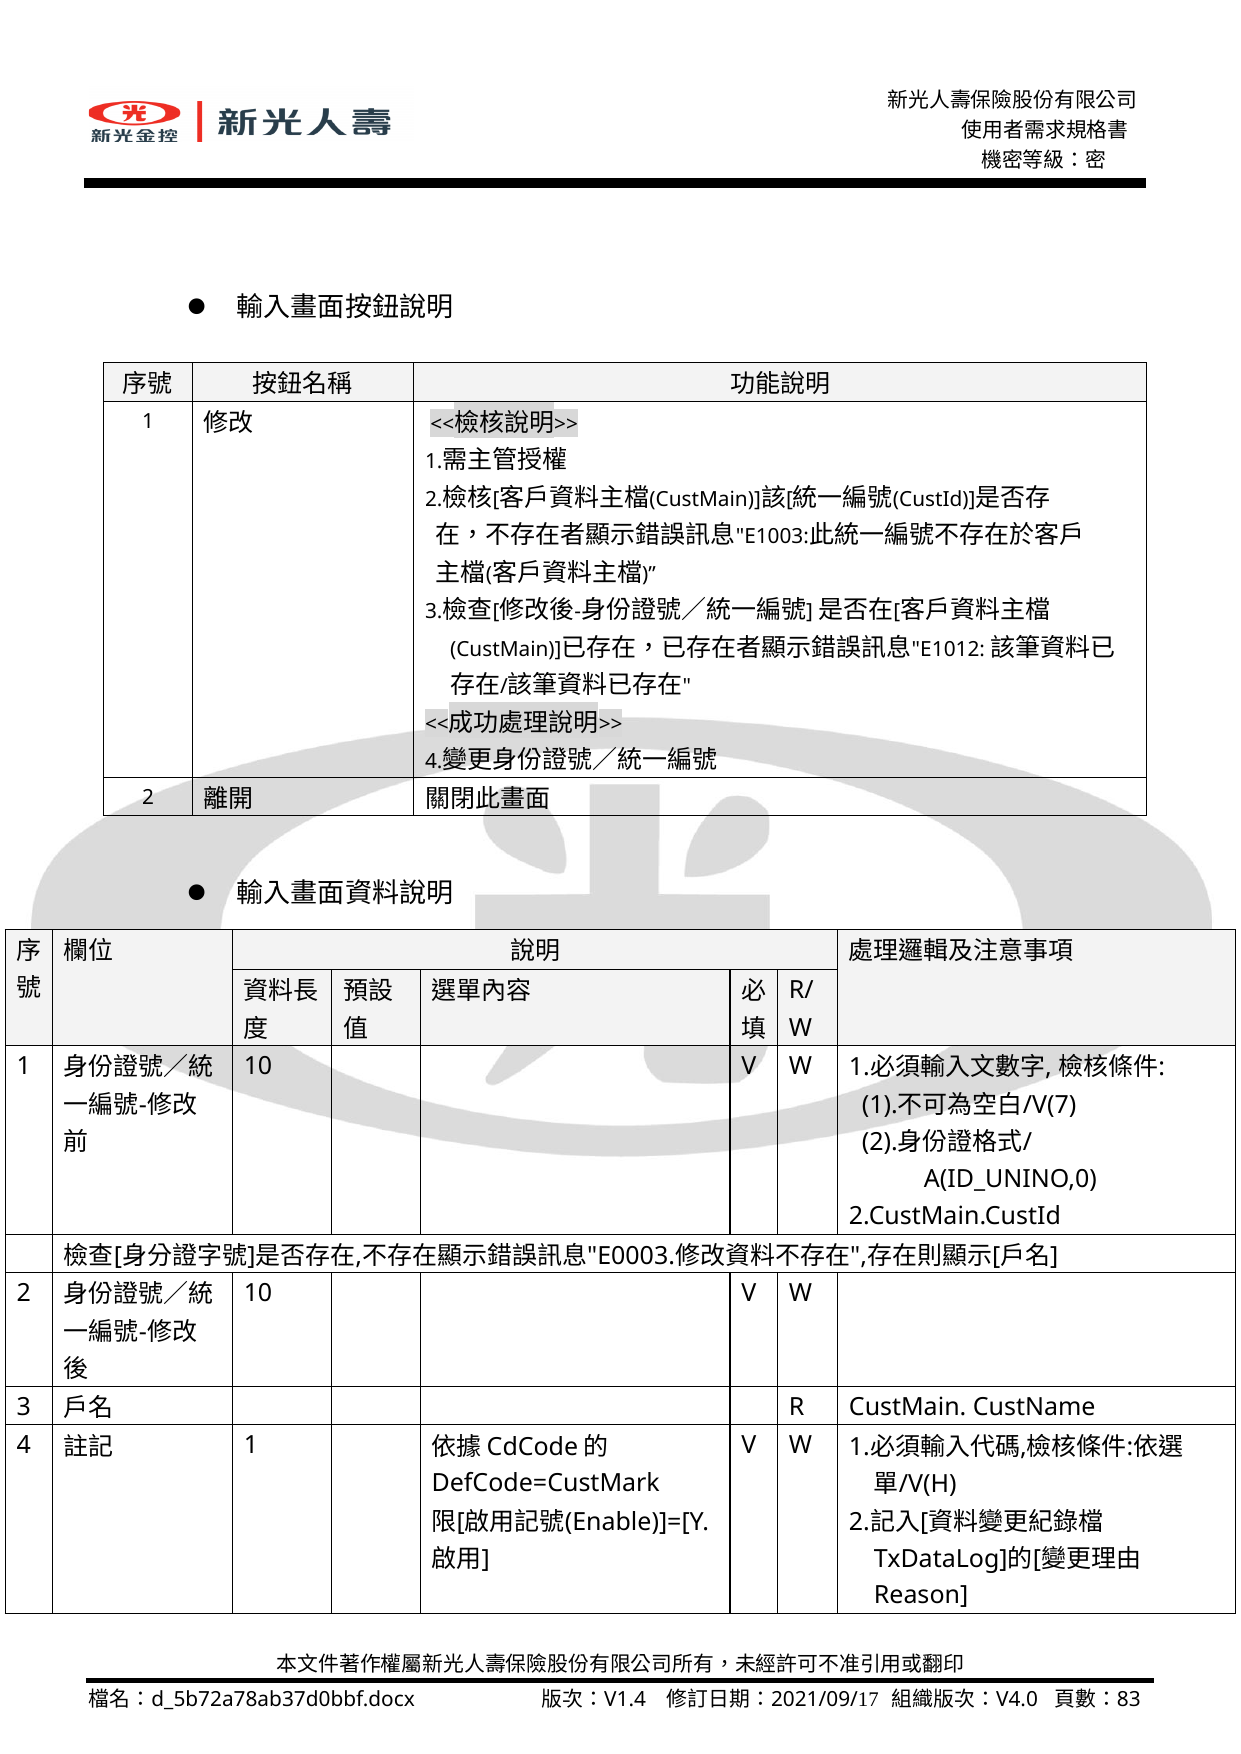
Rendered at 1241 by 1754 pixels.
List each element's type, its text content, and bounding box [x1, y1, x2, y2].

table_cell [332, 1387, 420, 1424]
picture [25, 709, 1215, 929]
list 輸入畫面按鈕說明 [186, 285, 1152, 324]
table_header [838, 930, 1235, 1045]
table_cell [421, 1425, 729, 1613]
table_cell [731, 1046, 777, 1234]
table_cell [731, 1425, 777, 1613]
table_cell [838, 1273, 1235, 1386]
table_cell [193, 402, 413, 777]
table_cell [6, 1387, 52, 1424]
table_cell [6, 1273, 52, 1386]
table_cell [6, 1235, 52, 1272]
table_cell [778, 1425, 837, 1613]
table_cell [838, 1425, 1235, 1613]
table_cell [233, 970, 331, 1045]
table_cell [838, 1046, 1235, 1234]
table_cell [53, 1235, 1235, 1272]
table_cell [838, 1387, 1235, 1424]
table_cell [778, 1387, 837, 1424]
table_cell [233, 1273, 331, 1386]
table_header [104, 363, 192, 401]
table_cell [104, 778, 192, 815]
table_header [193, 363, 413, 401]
list 輸入畫面資料說明 [186, 854, 1152, 929]
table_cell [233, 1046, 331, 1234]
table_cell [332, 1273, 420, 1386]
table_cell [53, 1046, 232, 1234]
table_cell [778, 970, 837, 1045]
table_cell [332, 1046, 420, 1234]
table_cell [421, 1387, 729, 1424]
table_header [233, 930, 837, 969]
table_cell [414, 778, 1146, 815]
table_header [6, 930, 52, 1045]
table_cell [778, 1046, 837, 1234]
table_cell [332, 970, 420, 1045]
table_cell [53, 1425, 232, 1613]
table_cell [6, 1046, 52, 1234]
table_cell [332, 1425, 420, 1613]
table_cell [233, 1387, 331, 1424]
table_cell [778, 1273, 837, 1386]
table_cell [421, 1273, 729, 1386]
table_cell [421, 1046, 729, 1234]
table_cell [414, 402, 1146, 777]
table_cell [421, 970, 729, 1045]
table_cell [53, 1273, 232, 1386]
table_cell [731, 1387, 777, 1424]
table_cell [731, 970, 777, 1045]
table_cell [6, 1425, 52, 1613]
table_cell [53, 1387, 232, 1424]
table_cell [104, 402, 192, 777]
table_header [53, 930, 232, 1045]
picture [88, 86, 414, 142]
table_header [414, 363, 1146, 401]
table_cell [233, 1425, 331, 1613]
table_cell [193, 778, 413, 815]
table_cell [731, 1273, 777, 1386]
